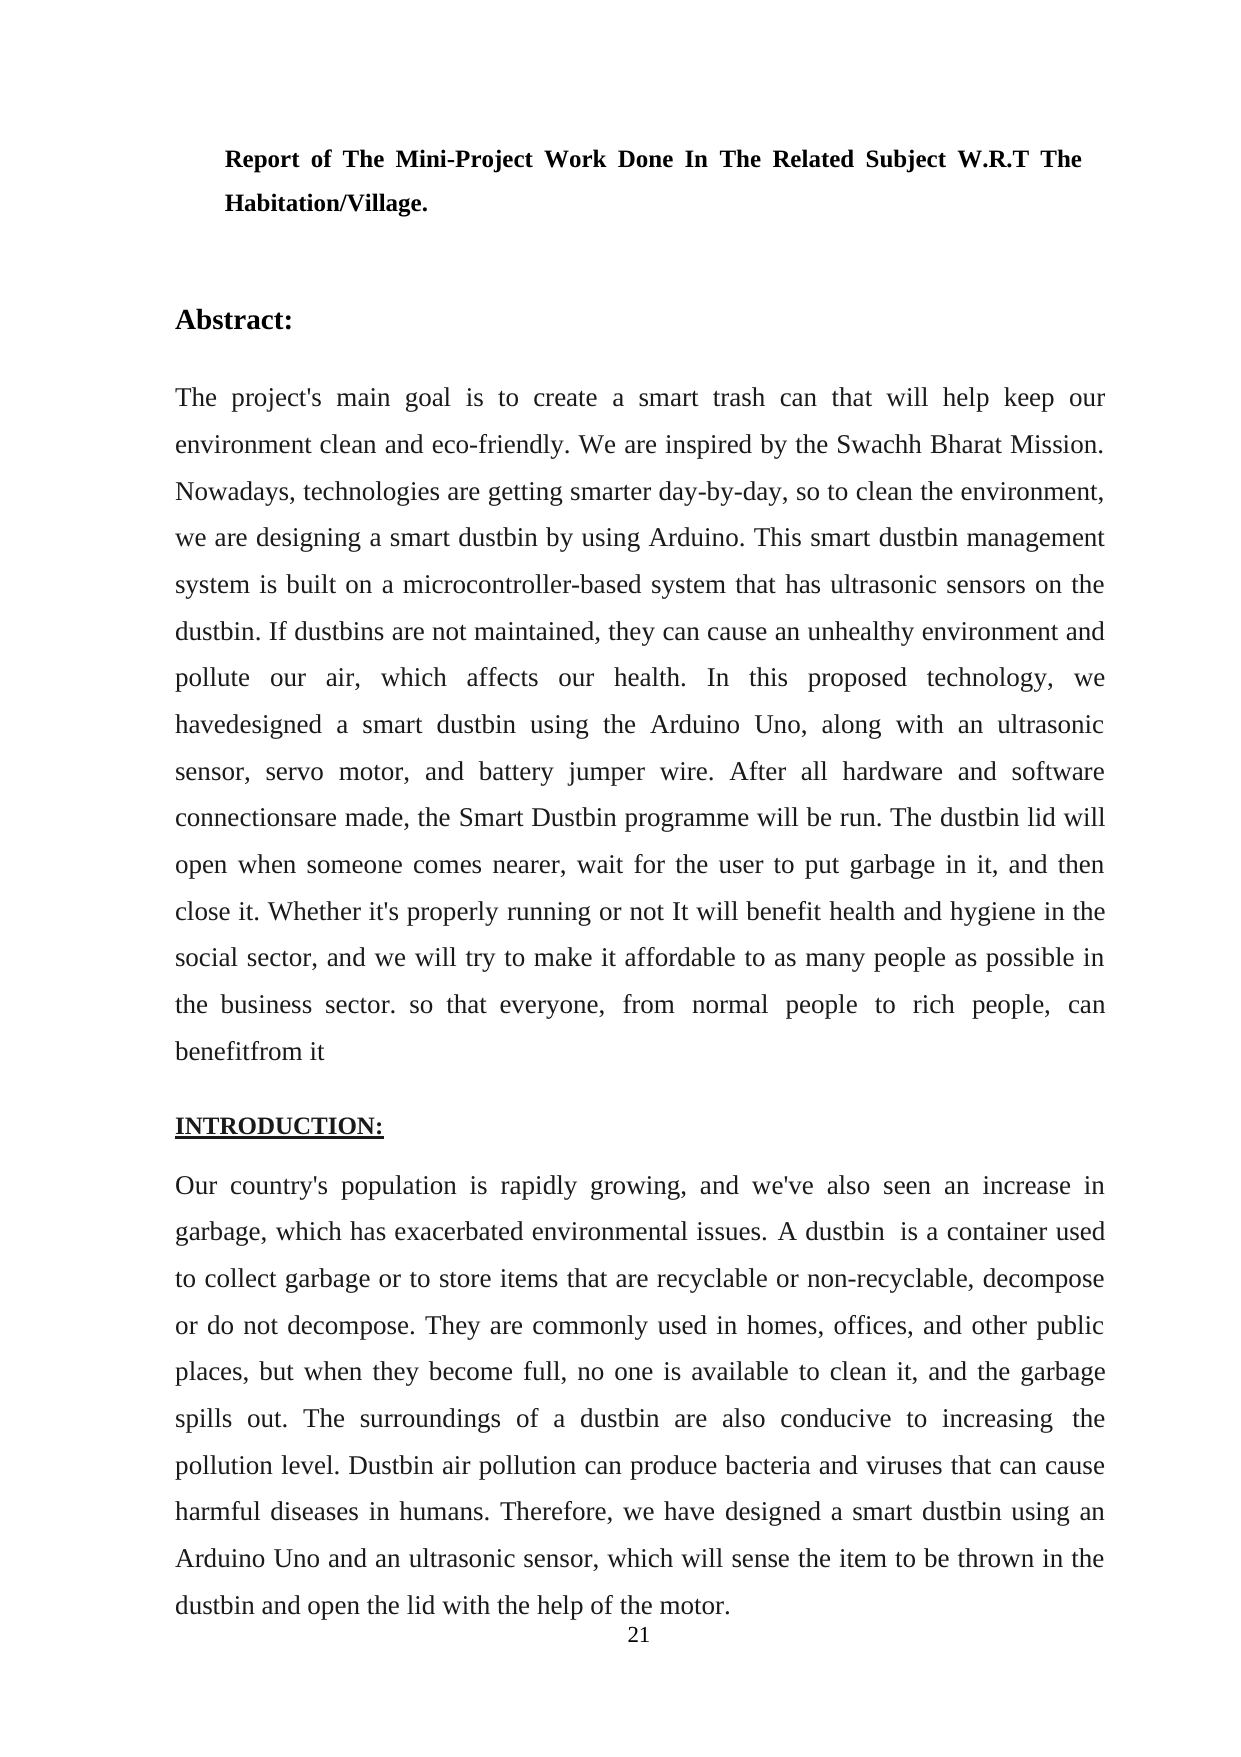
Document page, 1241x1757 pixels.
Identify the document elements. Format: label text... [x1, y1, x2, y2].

text INTRODUCTION: [175, 1111, 1234, 1140]
text The project's main goal is to create a smart trash can that will help keep our environment clean and eco-friendly. We are inspired by the Swachh Bharat Mission. Nowadays, technologies are getting smarter day-by-day, so to clean the environment, we are designing a smart dustbin by using Arduino. This smart dustbin management system is built on a microcontroller-based system that has ultrasonic sensors on the dustbin. If dustbins are not maintained, they can cause an unhealthy environment and pollute our air, which affects our health. In this proposed technology, we havedesigned a smart dustbin using the Arduino Uno, along with an ultrasonic sensor, servo motor, and battery jumper wire. After all hardware and software connectionsare made, the Smart Dustbin programme will be run. The dustbin lid will open when someone comes nearer, wait for the user to put garbage in it, and then close it. Whether it's properly running or not It will benefit health and hygiene in the social sector, and we will try to make it affordable to as many people as possible in the business sector. so that everyone, from normal people to rich people, can benefitfrom it [175, 382, 1106, 1066]
text Our country's population is rapidly growing, and we've also seen an increase in garbage, which has exacerbated environmental issues. A dustbin is a container used to collect garbage or to store items that are recyclable or non-recyclable, decompose or do not decompose. They are commonly used in homes, offices, and other public places, but when they become full, no one is available to clean it, and the garbage spills out. The surroundings of a dustbin are also conducive to increasing the pollution level. Dustbin air pollution can produce bacteria and viruses that can cause harmful diseases in humans. Therefore, we have designed a smart dustbin using an Arduino Uno and an ultrasonic sensor, which will sense the item to be thrown in the dustbin and open the lid with the help of the motor. [175, 1169, 1106, 1620]
text Report of The Mini-Project Work Done In The Related Subject W.R.T The Habitation/Village. [224, 144, 1234, 216]
subtitle Abstract: [175, 302, 1234, 336]
